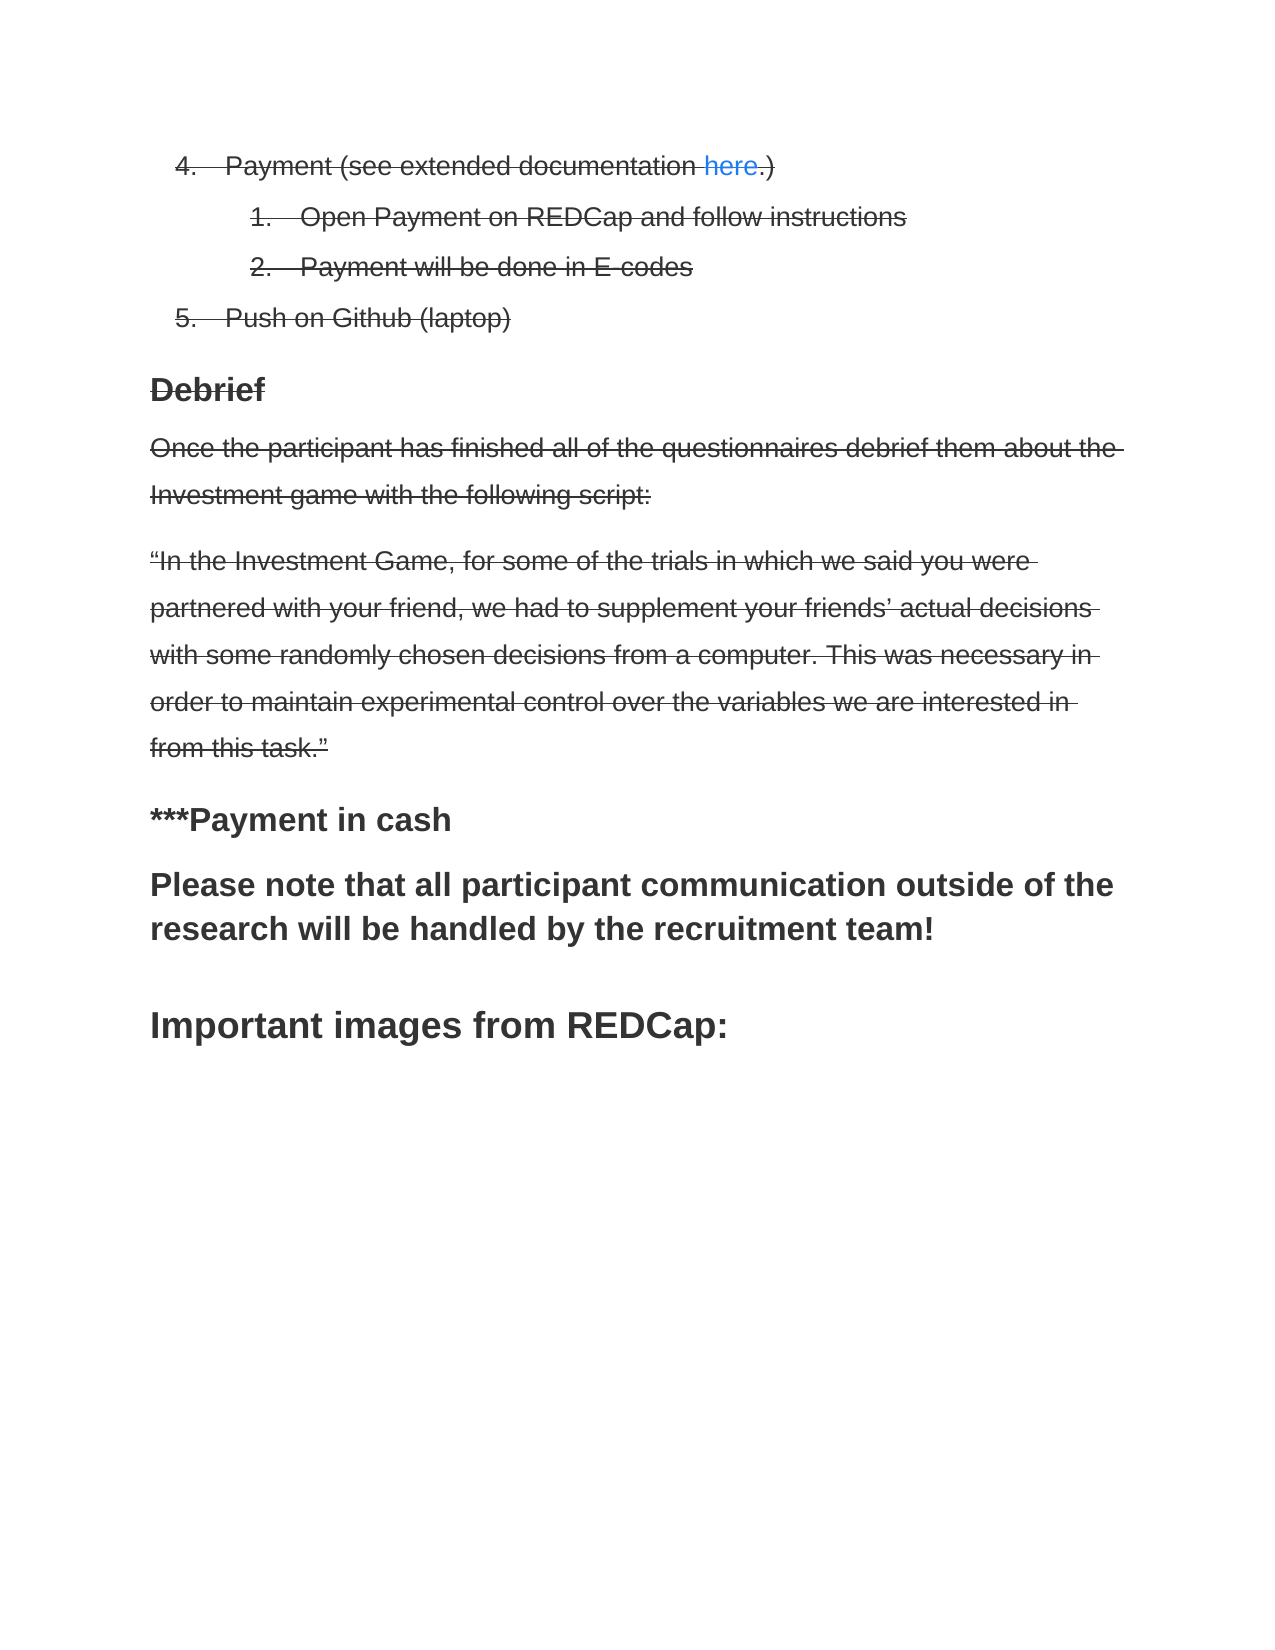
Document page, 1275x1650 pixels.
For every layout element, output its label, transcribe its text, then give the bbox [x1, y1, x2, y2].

text Once the participant has finished all of the questionnaires debrief them about the Investment game with the following script: [150, 432, 1125, 511]
list Open Payment on REDCap and follow instructions [250, 201, 1125, 232]
subtitle ***Payment in cash [150, 800, 1125, 839]
list Payment (see extended documentation here.) [175, 150, 1125, 181]
subtitle Important images from REDCap: [150, 1003, 1125, 1047]
text “In the Investment Game, for some of the trials in which we said you were partnered with your friend, we had to supplement your friends’ actual decisions with some randomly chosen decisions from a computer. This was necessary in order to maintain experimental control over the variables we are interested in from this task.” [150, 545, 1125, 764]
subtitle Debrief [150, 369, 1125, 408]
list Payment will be done in E-codes [250, 251, 1125, 282]
list Push on Github (laptop) [175, 302, 1125, 333]
subtitle Please note that all participant communication outside of the research will be handled by the recruitment team! [150, 865, 1125, 948]
